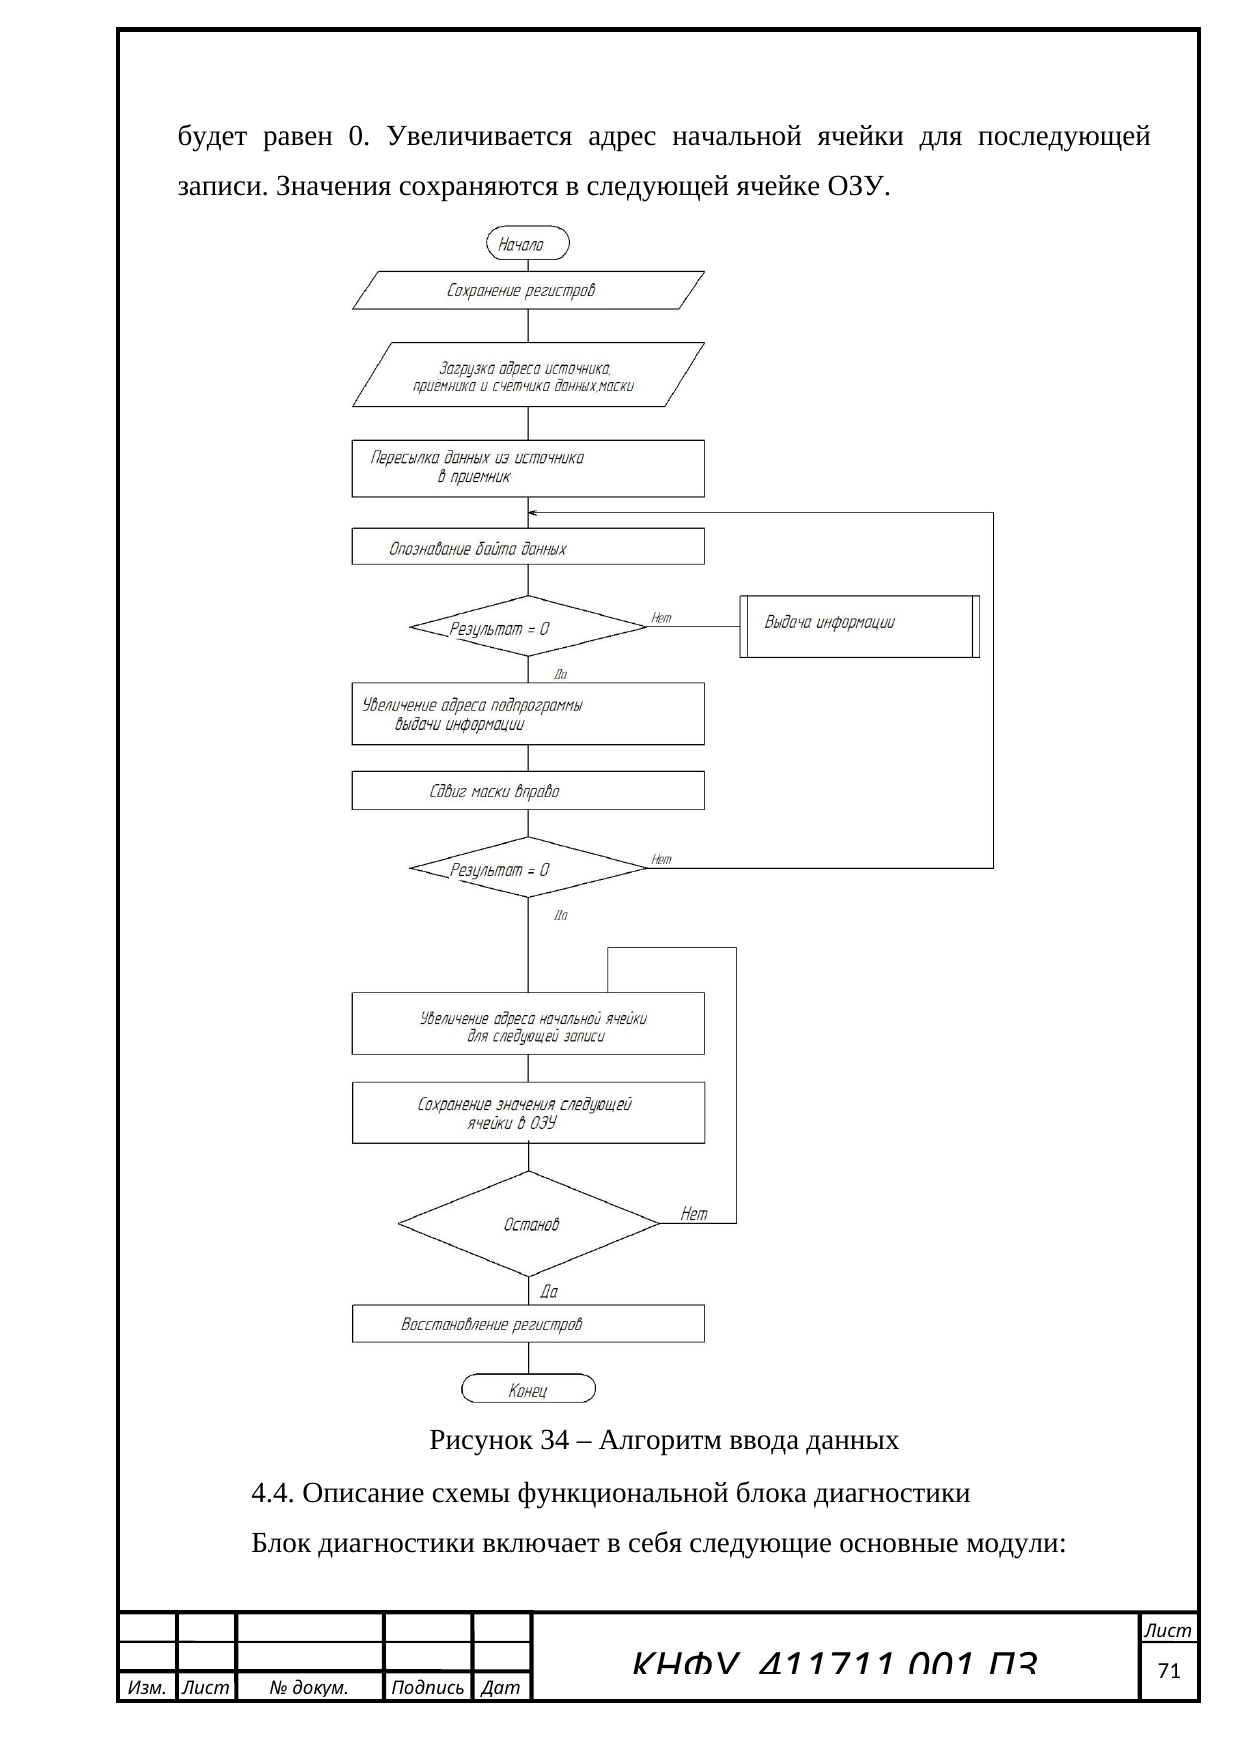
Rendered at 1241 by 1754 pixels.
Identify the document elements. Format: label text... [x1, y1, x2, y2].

text Блок диагностики включает в себя следующие основные модули: [177, 1525, 1152, 1558]
picture [334, 218, 995, 1403]
text Рисунок 34 – Алгоритм ввода данных [177, 1422, 1152, 1455]
subtitle 4.4. Описание схемы функциональной блока диагностики [177, 1475, 1152, 1508]
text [177, 118, 1152, 202]
